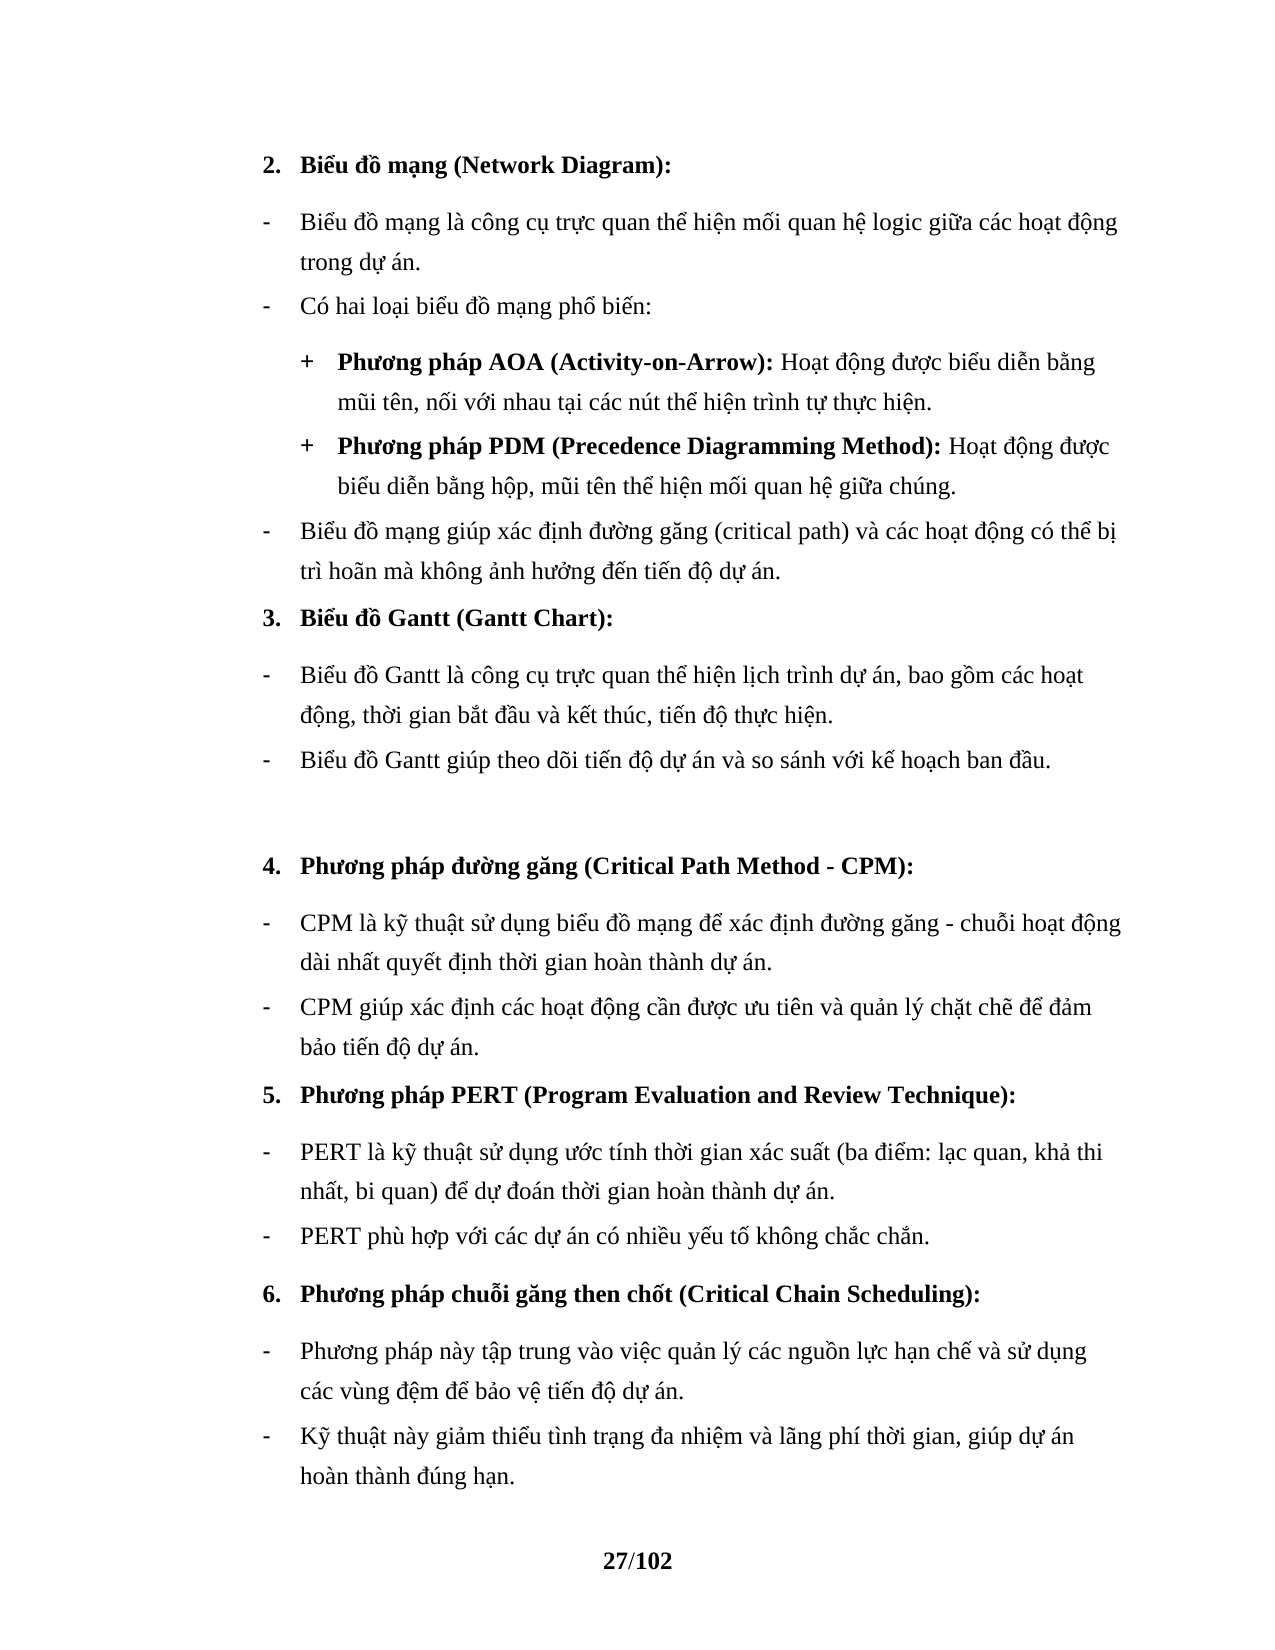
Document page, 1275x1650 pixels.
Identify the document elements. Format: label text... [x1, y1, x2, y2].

subtitle Biểu đồ mạng (Network Diagram): [262, 150, 1125, 179]
list Kỹ thuật này giảm thiểu tình trạng đa nhiệm và lãng phí thời gian, giúp dự án hoàn thành đúng hạn. [262, 1407, 1125, 1489]
list PERT là kỹ thuật sử dụng ước tính thời gian xác suất (ba điểm: lạc quan, khả thi nhất, bi quan) để dự đoán thời gian hoàn thành dự án. [262, 1123, 1125, 1205]
list CPM là kỹ thuật sử dụng biểu đồ mạng để xác định đường găng - chuỗi hoạt động dài nhất quyết định thời gian hoàn thành dự án. [262, 894, 1125, 976]
list Phương pháp này tập trung vào việc quản lý các nguồn lực hạn chế và sử dụng các vùng đệm để bảo vệ tiến độ dự án. [262, 1323, 1125, 1405]
subtitle Phương pháp đường găng (Critical Path Method - CPM): [262, 851, 1125, 879]
list Phương pháp PDM (Precedence Diagramming Method): Hoạt động được biểu diễn bằng hộp, mũi tên thể hiện mối quan hệ giữa chúng. [300, 418, 1125, 500]
list Biểu đồ Gantt giúp theo dõi tiến độ dự án và so sánh với kế hoạch ban đầu. [262, 731, 1125, 782]
subtitle Biểu đồ Gantt (Gantt Chart): [262, 603, 1125, 632]
list Phương pháp AOA (Activity-on-Arrow): Hoạt động được biểu diễn bằng mũi tên, nối với nhau tại các nút thể hiện trình tự thực hiện. [300, 333, 1125, 415]
subtitle Phương pháp PERT (Program Evaluation and Review Technique): [262, 1080, 1125, 1108]
list Có hai loại biểu đồ mạng phổ biến: [262, 278, 1125, 329]
list PERT phù hợp với các dự án có nhiều yếu tố không chắc chắn. [262, 1207, 1125, 1259]
list Biểu đồ mạng là công cụ trực quan thể hiện mối quan hệ logic giữa các hoạt động trong dự án. [262, 193, 1125, 275]
subtitle Phương pháp chuỗi găng then chốt (Critical Chain Scheduling): [262, 1279, 1125, 1308]
list CPM giúp xác định các hoạt động cần được ưu tiên và quản lý chặt chẽ để đảm bảo tiến độ dự án. [262, 978, 1125, 1061]
list Biểu đồ mạng giúp xác định đường găng (critical path) và các hoạt động có thể bị trì hoãn mà không ảnh hưởng đến tiến độ dự án. [262, 502, 1125, 584]
list Biểu đồ Gantt là công cụ trực quan thể hiện lịch trình dự án, bao gồm các hoạt động, thời gian bắt đầu và kết thúc, tiến độ thực hiện. [262, 647, 1125, 729]
